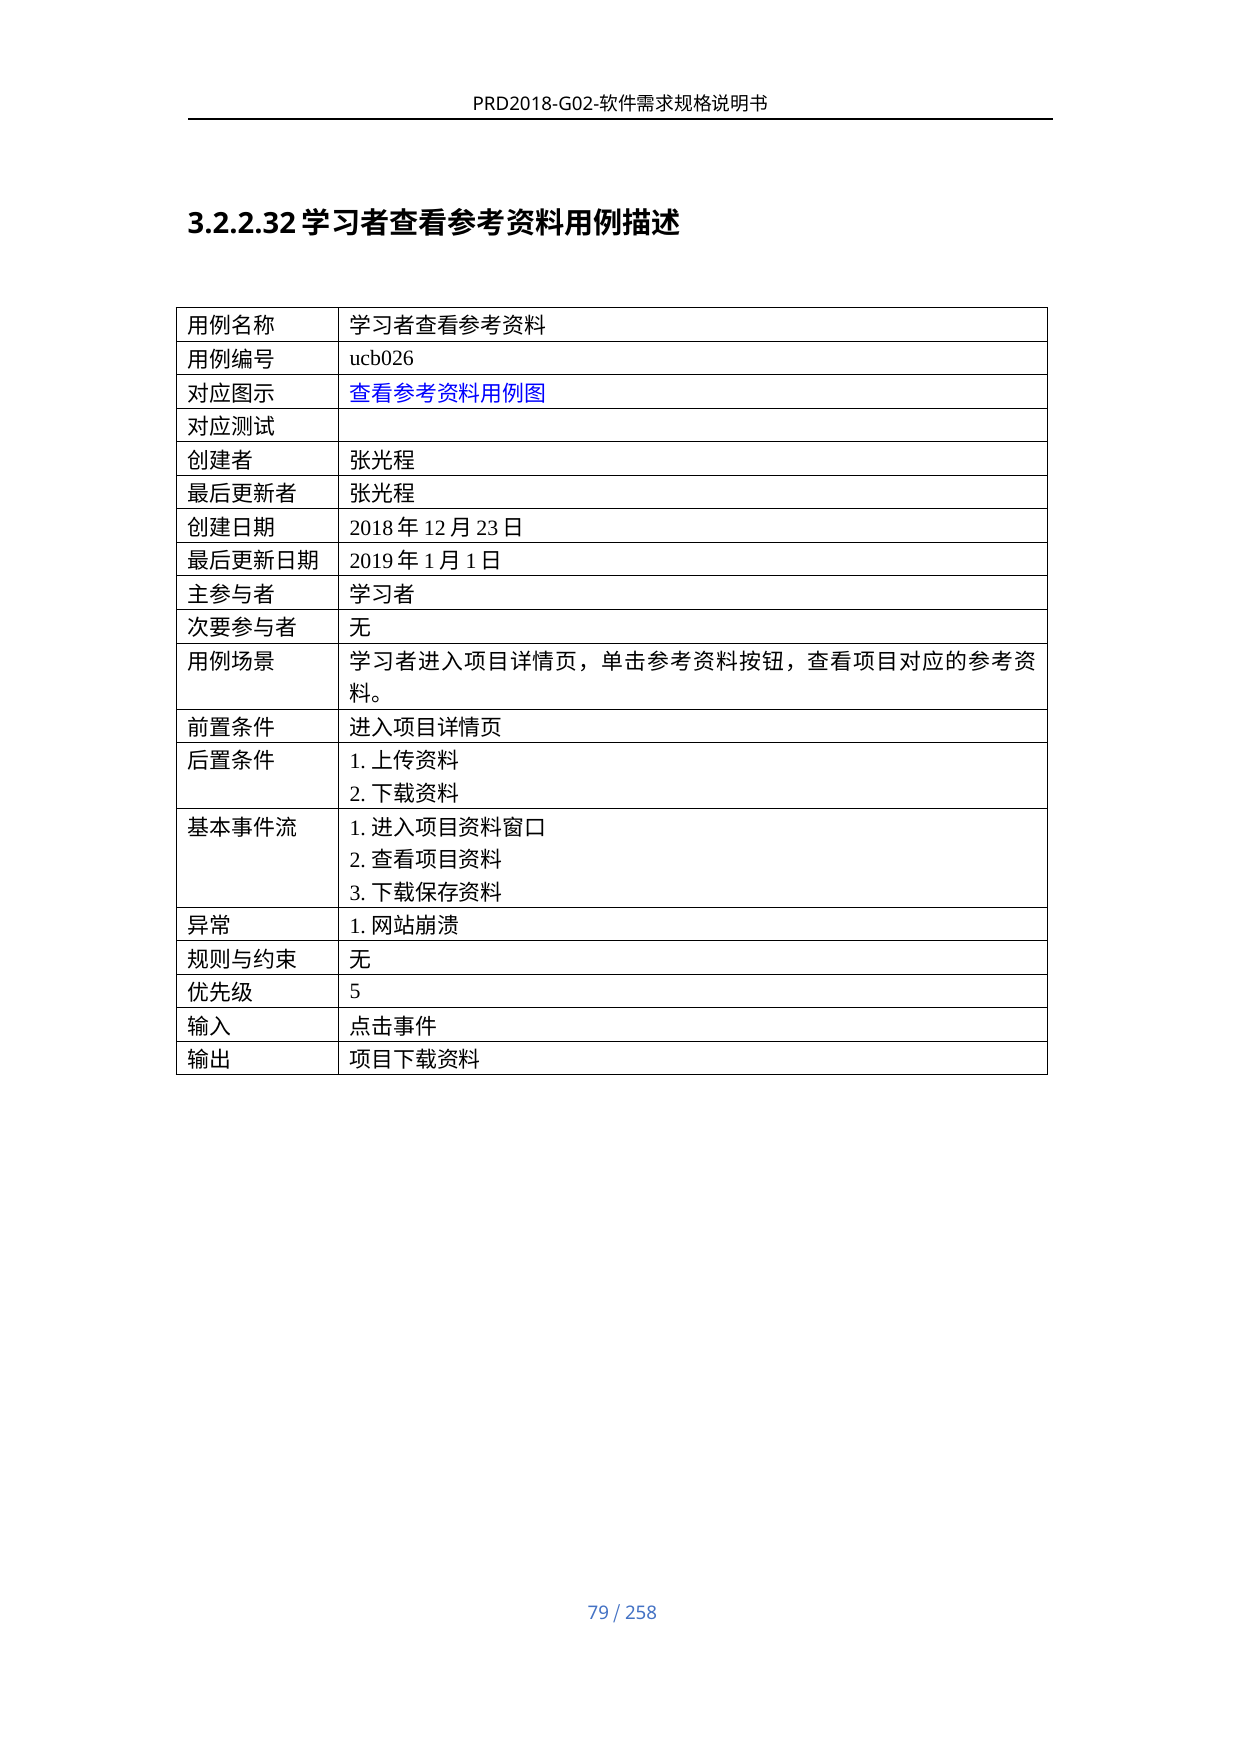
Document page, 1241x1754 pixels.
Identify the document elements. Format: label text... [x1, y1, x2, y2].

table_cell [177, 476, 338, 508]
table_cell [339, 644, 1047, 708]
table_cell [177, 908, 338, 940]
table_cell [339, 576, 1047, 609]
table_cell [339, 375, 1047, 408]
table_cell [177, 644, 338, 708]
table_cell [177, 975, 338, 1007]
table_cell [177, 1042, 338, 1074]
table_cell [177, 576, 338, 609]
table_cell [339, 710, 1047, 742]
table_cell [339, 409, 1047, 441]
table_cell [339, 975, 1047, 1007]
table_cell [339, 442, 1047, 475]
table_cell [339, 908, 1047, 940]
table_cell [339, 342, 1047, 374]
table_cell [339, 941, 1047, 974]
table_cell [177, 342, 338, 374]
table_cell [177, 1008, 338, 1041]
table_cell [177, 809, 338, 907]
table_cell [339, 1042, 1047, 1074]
subtitle 3.2.2.32学习者查看参考资料用例描述 [187, 188, 1053, 253]
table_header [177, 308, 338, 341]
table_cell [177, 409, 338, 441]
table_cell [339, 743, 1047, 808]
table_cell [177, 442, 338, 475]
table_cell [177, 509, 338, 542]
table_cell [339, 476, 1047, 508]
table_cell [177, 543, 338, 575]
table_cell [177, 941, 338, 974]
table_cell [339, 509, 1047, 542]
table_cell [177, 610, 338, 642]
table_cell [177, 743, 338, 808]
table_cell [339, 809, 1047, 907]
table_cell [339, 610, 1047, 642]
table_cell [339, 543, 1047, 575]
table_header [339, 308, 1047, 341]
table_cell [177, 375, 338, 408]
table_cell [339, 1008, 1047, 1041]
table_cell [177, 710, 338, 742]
